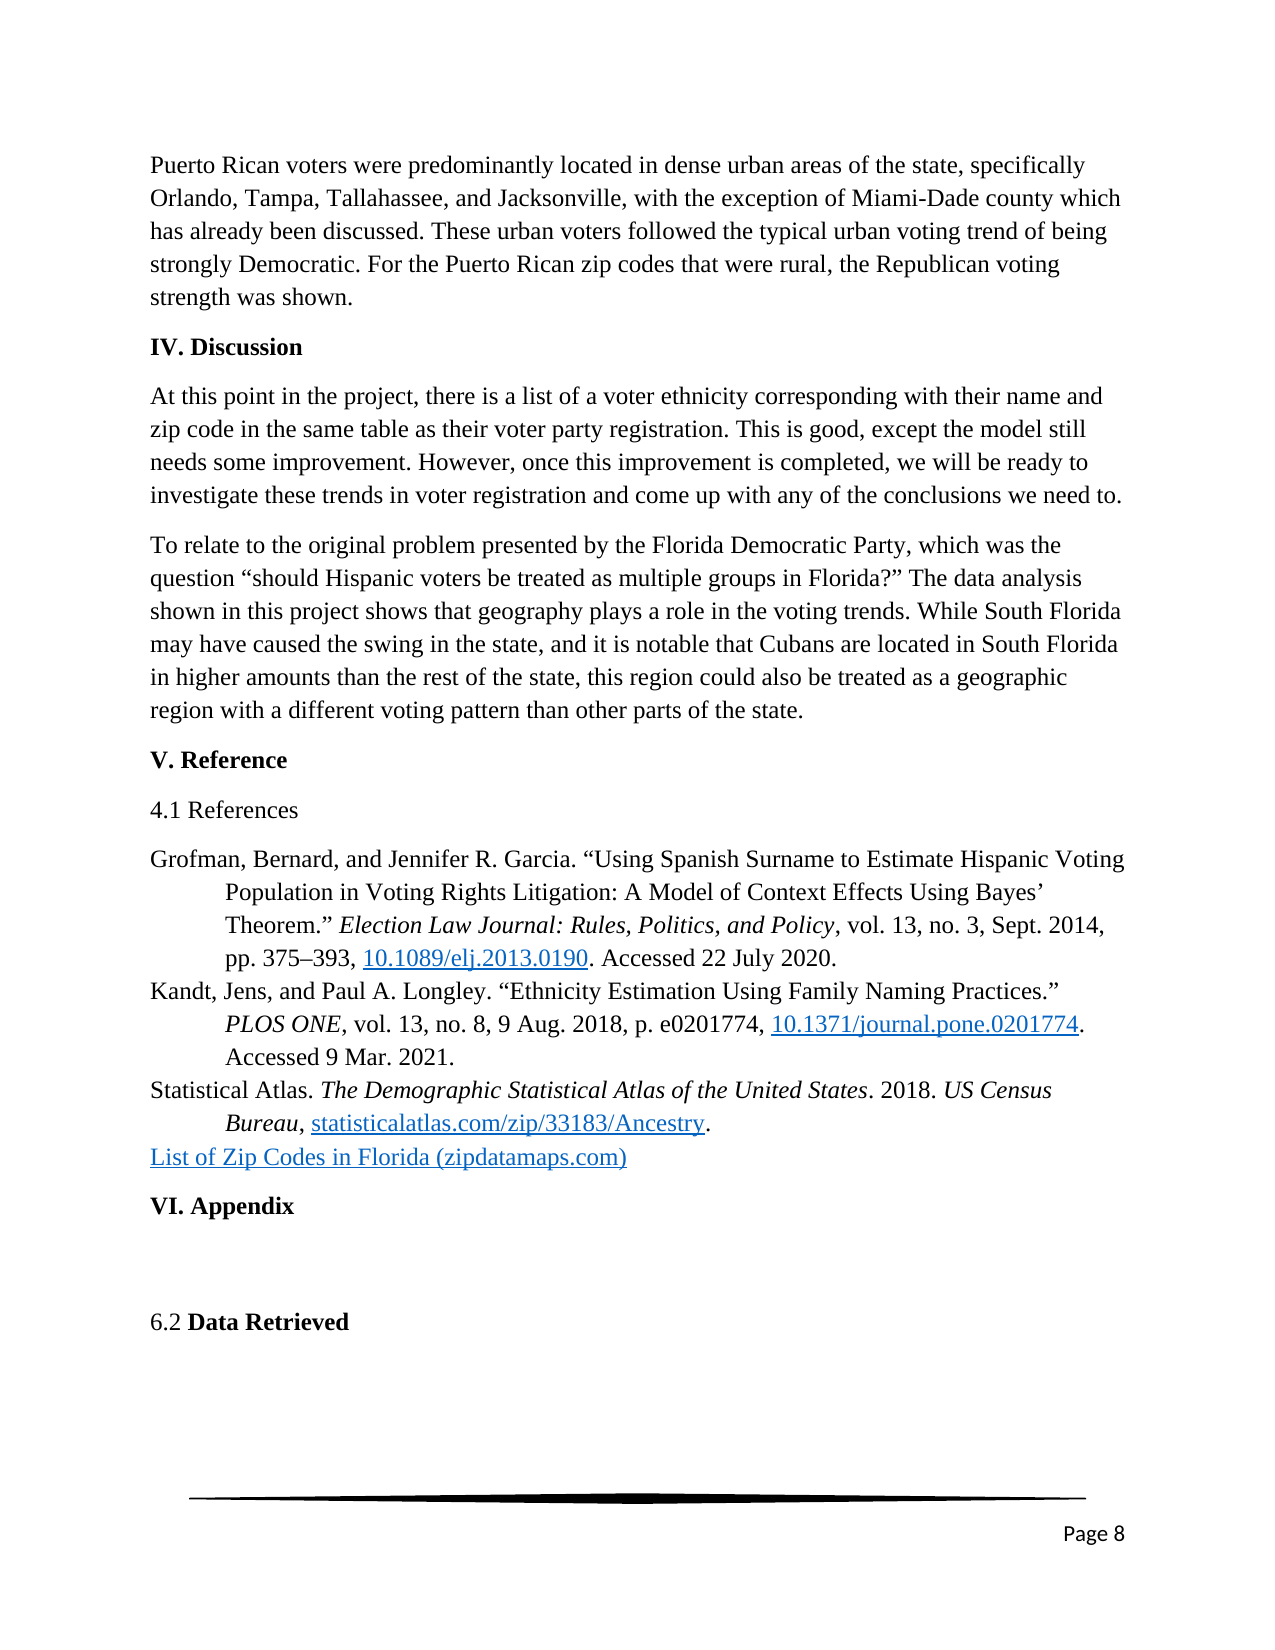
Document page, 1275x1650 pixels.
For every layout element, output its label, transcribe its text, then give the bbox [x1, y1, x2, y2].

text V. Reference [150, 745, 1125, 774]
list References [150, 795, 1125, 823]
text Statistical Atlas. The Demographic Statistical Atlas of the United States. 2018. US Census Bureau, statisticalatlas.com/zip/33183/Ancestry. [150, 1076, 1125, 1137]
text Grofman, Bernard, and Jennifer R. Garcia. “Using Spanish Surname to Estimate Hispanic Voting Population in Voting Rights Litigation: A Model of Context Effects Using Bayes’ Theorem.” Election Law Journal: Rules, Politics, and Policy, vol. 13, no. 3, Sept. 2014, pp. 375–393, 10.1089/elj.2013.0190. Accessed 22 July 2020. [150, 844, 1125, 972]
text At this point in the project, there is a list of a voter ethnicity corresponding with their name and zip code in the same table as their voter party registration. This is good, except the model still needs some improvement. However, once this improvement is completed, we will be ready to investigate these trends in voter registration and come up with any of the conclusions we need to. [150, 381, 1125, 509]
text IV. Discussion [150, 332, 1125, 361]
text List of Zip Codes in Florida (zipdatamaps.com) [150, 1142, 1125, 1170]
text Puerto Rican voters were predominantly located in dense urban areas of the state, specifically Orlando, Tampa, Tallahassee, and Jacksonville, with the exception of Miami-Dade county which has already been discussed. These urban voters followed the typical urban voting trend of being strongly Democratic. For the Puerto Rican zip codes that were rural, the Republican voting strength was shown. [150, 150, 1125, 311]
text VI. Appendix [150, 1191, 1125, 1220]
text Kandt, Jens, and Paul A. Longley. “Ethnicity Estimation Using Family Naming Practices.” PLOS ONE, vol. 13, no. 8, 9 Aug. 2018, p. e0201774, 10.1371/journal.pone.0201774. Accessed 9 Mar. 2021. [150, 976, 1125, 1071]
text To relate to the original problem presented by the Florida Democratic Party, which was the question “should Hispanic voters be treated as multiple groups in Florida?” The data analysis shown in this project shows that geography plays a role in the voting trends. While South Florida may have caused the swing in the state, and it is notable that Cubans are located in South Florida in higher amounts than the rest of the state, this region could also be treated as a geographic region with a different voting pattern than other parts of the state. [150, 530, 1125, 724]
text 6.2 Data Retrieved [150, 1307, 1125, 1336]
